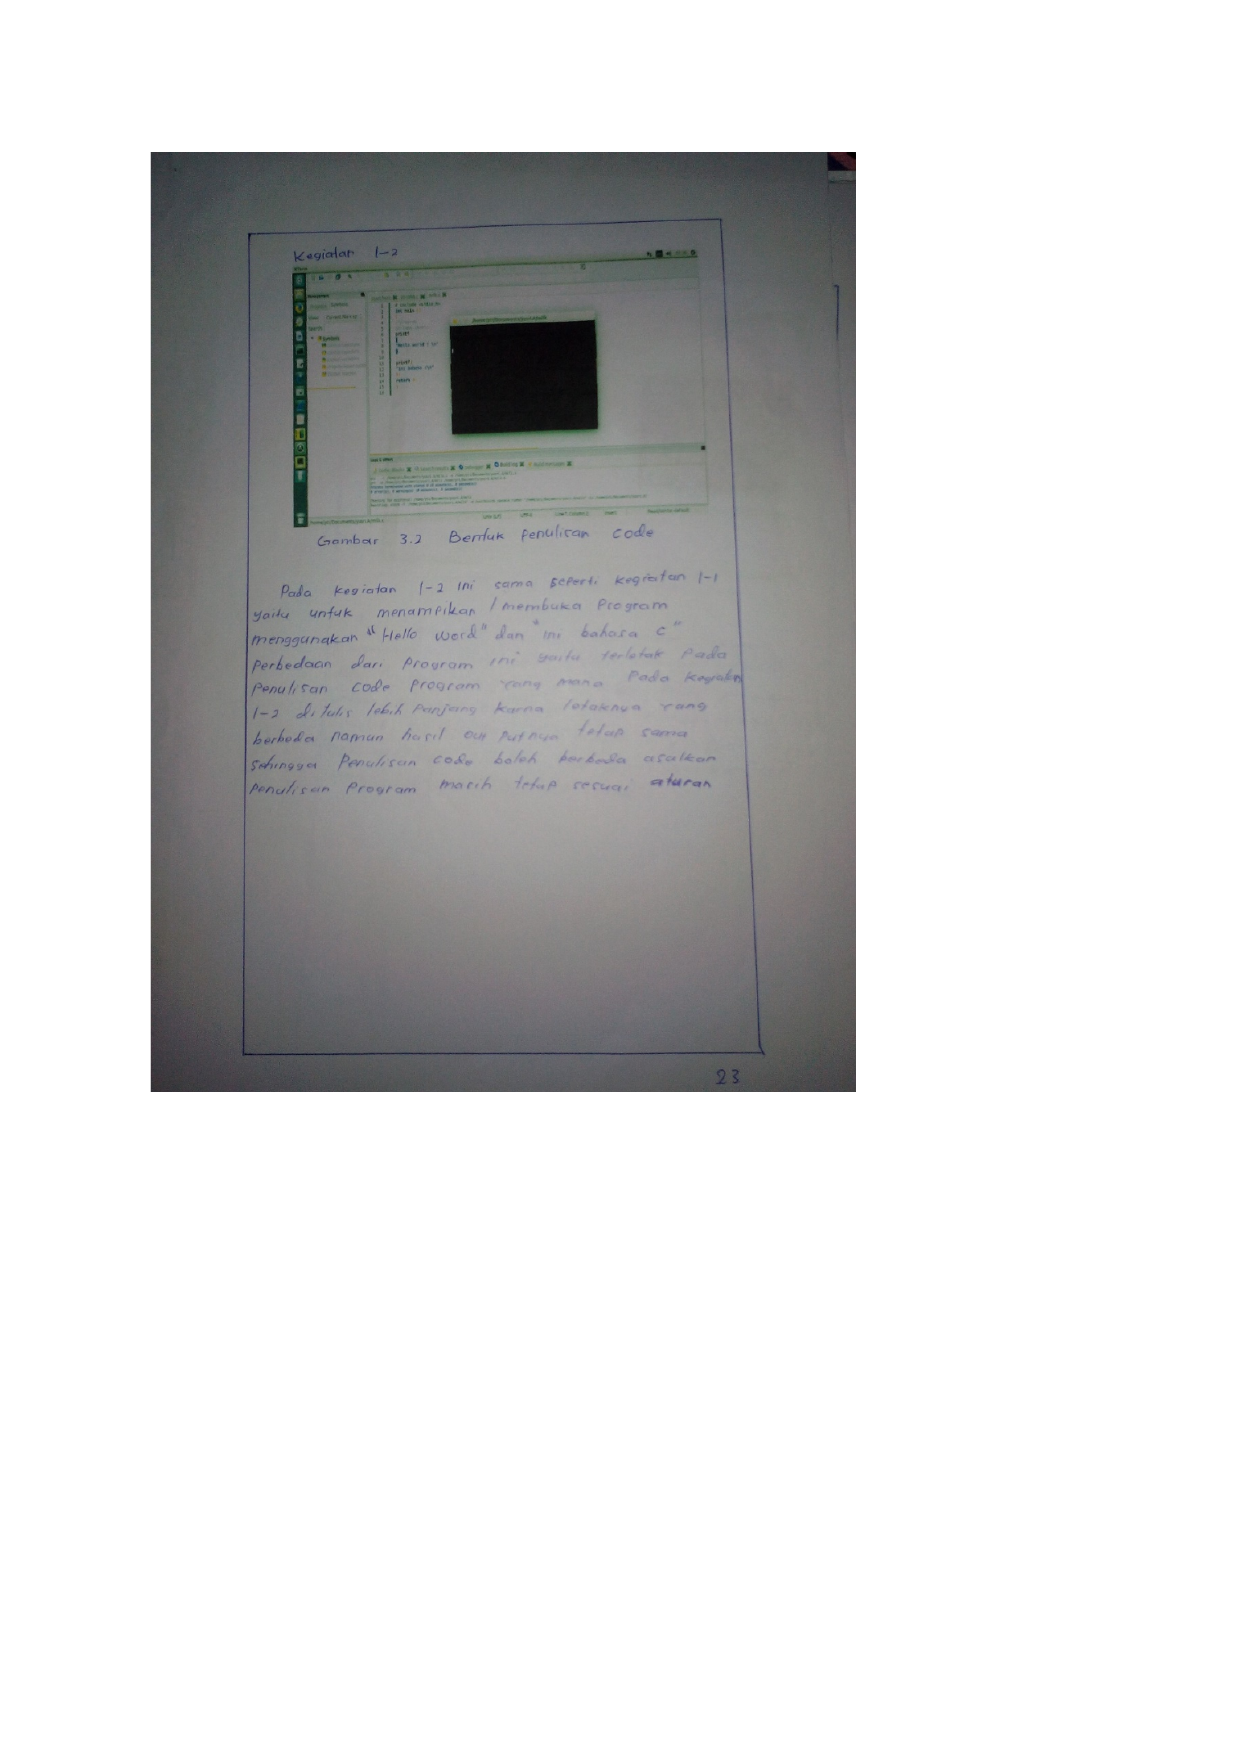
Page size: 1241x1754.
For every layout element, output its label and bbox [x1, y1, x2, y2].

picture [151, 153, 856, 1091]
